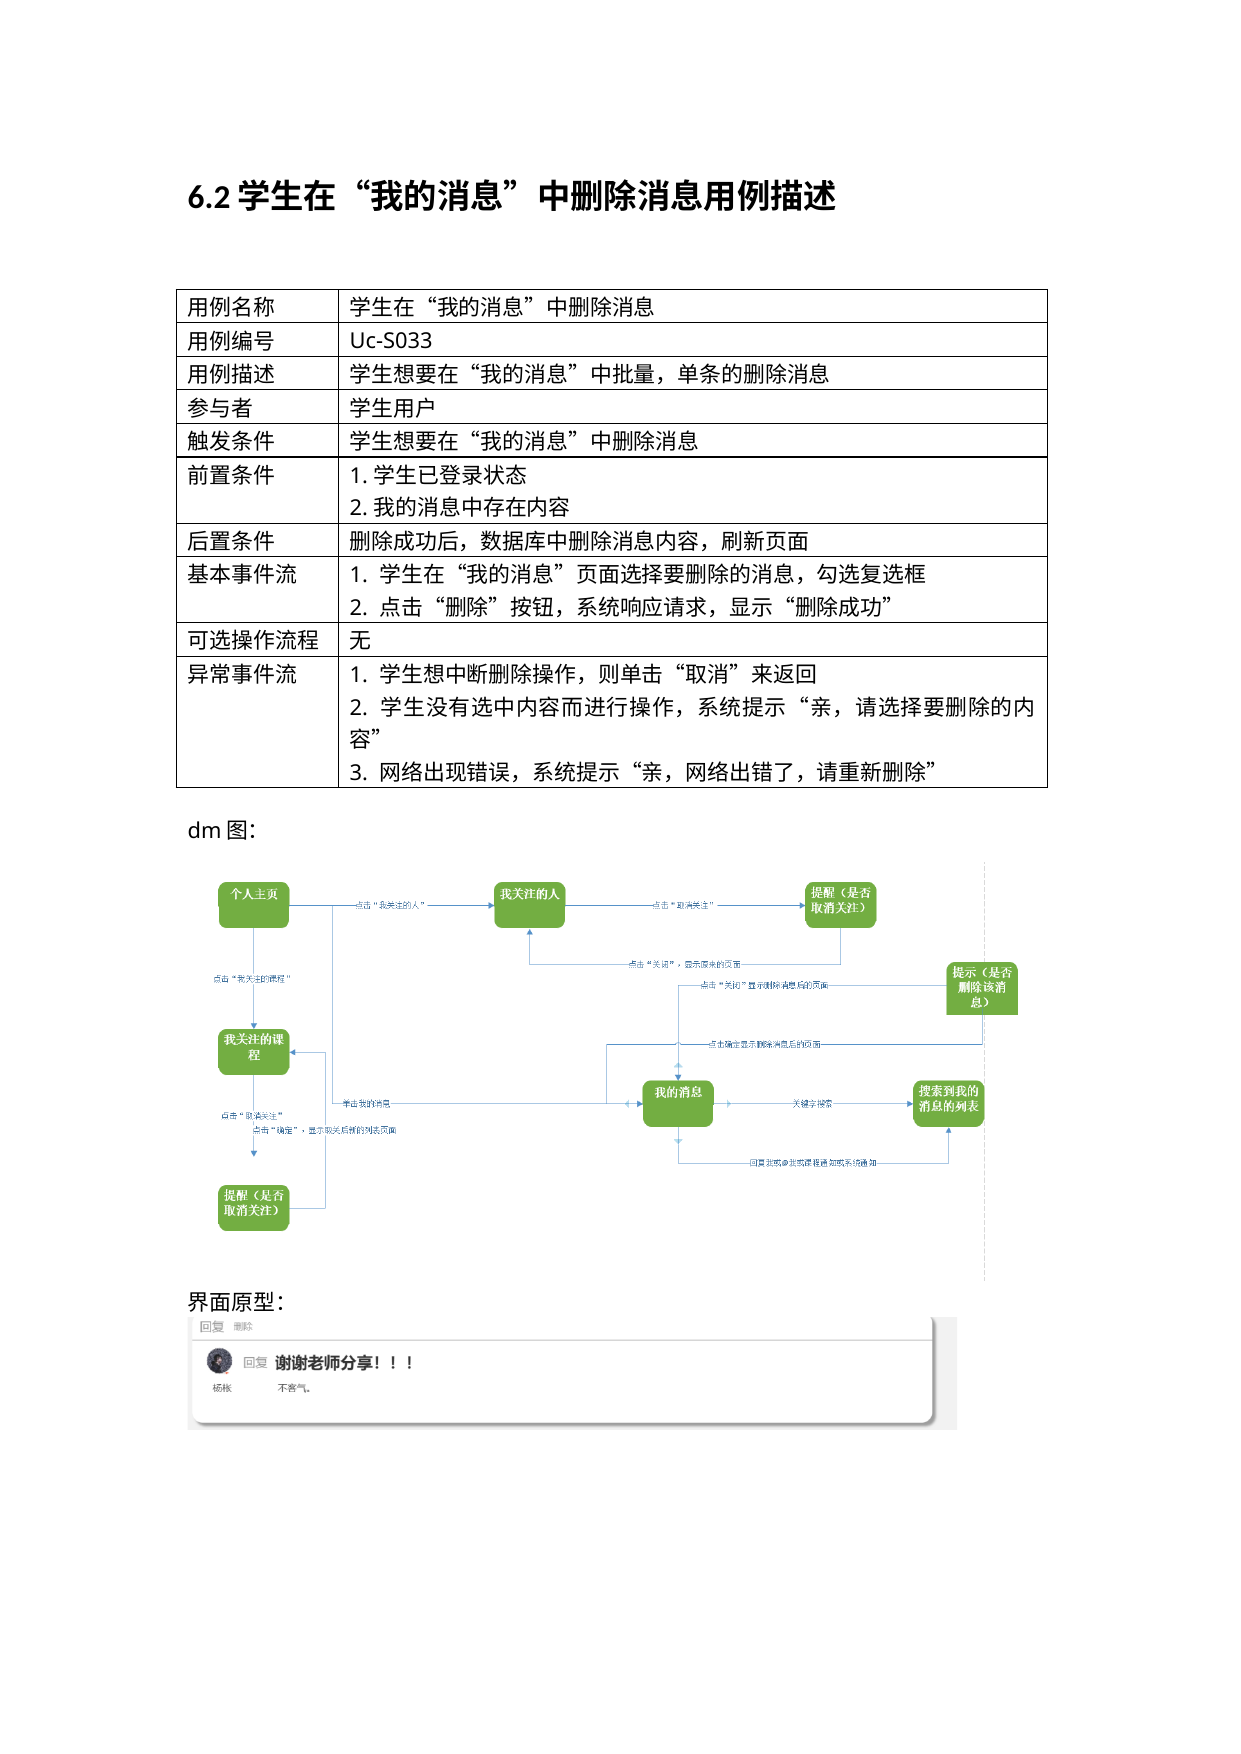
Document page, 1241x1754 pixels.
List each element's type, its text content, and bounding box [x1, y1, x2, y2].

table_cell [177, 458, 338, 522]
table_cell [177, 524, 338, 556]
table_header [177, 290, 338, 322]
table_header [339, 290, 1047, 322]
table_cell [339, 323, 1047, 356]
subtitle dm图： [187, 813, 1053, 845]
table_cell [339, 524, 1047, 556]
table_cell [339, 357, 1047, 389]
text 界面原型： [187, 1284, 1053, 1317]
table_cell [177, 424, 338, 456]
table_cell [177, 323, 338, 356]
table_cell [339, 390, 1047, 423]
picture [187, 862, 1053, 1281]
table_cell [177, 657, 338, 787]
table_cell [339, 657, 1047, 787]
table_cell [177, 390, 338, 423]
subtitle 6.2学生在“我的消息”中删除消息用例描述 [187, 162, 1053, 227]
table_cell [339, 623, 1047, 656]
picture [187, 1317, 958, 1430]
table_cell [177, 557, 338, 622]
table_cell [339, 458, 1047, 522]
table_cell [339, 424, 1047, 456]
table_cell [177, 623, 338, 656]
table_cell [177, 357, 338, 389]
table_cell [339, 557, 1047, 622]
